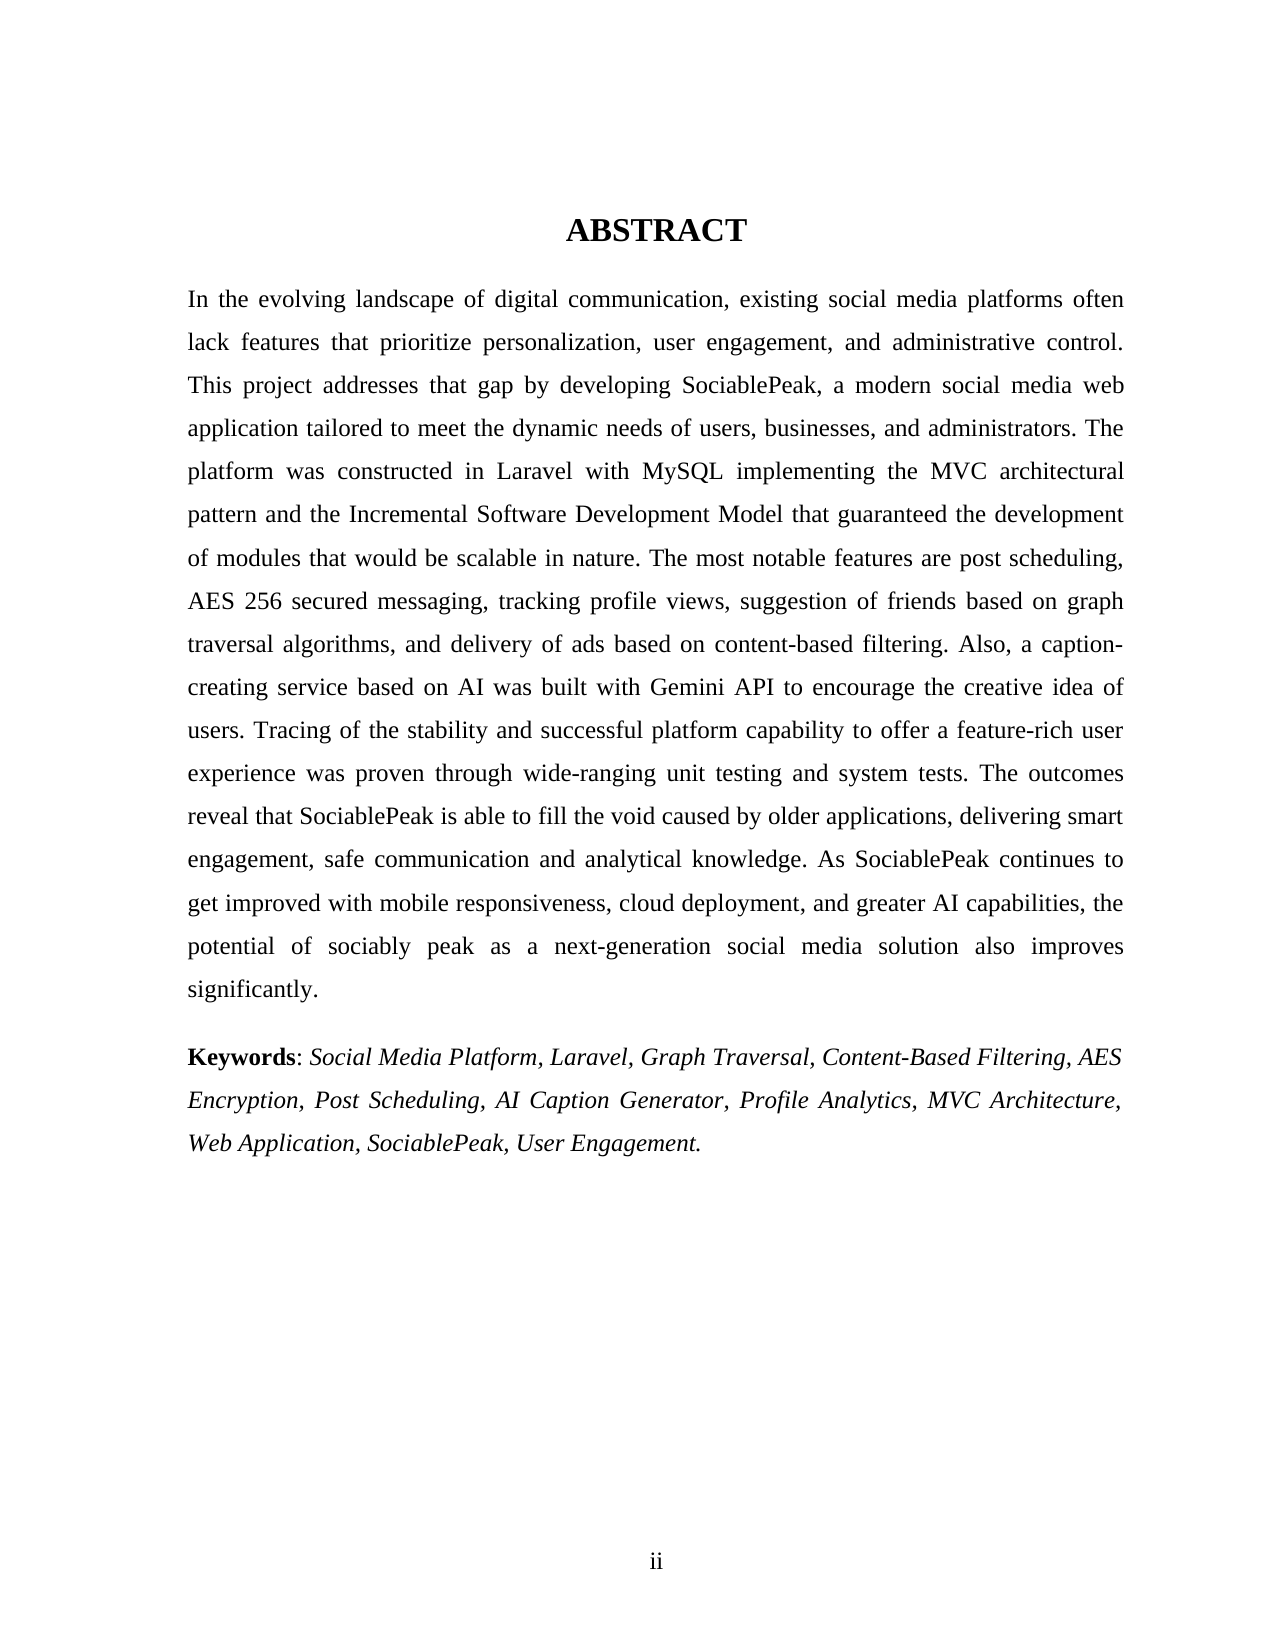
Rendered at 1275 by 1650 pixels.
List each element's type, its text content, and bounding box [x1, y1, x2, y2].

text ABSTRACT [187, 210, 1125, 248]
text Keywords: Social Media Platform, Laravel, Graph Traversal, Content-Based Filtering, AES Encryption, Post Scheduling, AI Caption Generator, Profile Analytics, MVC Architecture, Web Application, SociablePeak, User Engagement. [187, 1042, 1125, 1157]
text In the evolving landscape of digital communication, existing social media platforms often lack features that prioritize personalization, user engagement, and administrative control. This project addresses that gap by developing SociablePeak, a modern social media web application tailored to meet the dynamic needs of users, businesses, and administrators. The platform was constructed in Laravel with MySQL implementing the MVC architectural pattern and the Incremental Software Development Model that guaranteed the development of modules that would be scalable in nature. The most notable features are post scheduling, AES 256 secured messaging, tracking profile views, suggestion of friends based on graph traversal algorithms, and delivery of ads based on content-based filtering. Also, a caption-creating service based on AI was built with Gemini API to encourage the creative idea of users. Tracing of the stability and successful platform capability to offer a feature-rich user experience was proven through wide-ranging unit testing and system tests. The outcomes reveal that SociablePeak is able to fill the void caused by older applications, delivering smart engagement, safe communication and analytical knowledge. As SociablePeak continues to get improved with mobile responsiveness, cloud deployment, and greater AI capabilities, the potential of sociably peak as a next-generation social media solution also improves significantly. [187, 284, 1125, 1003]
